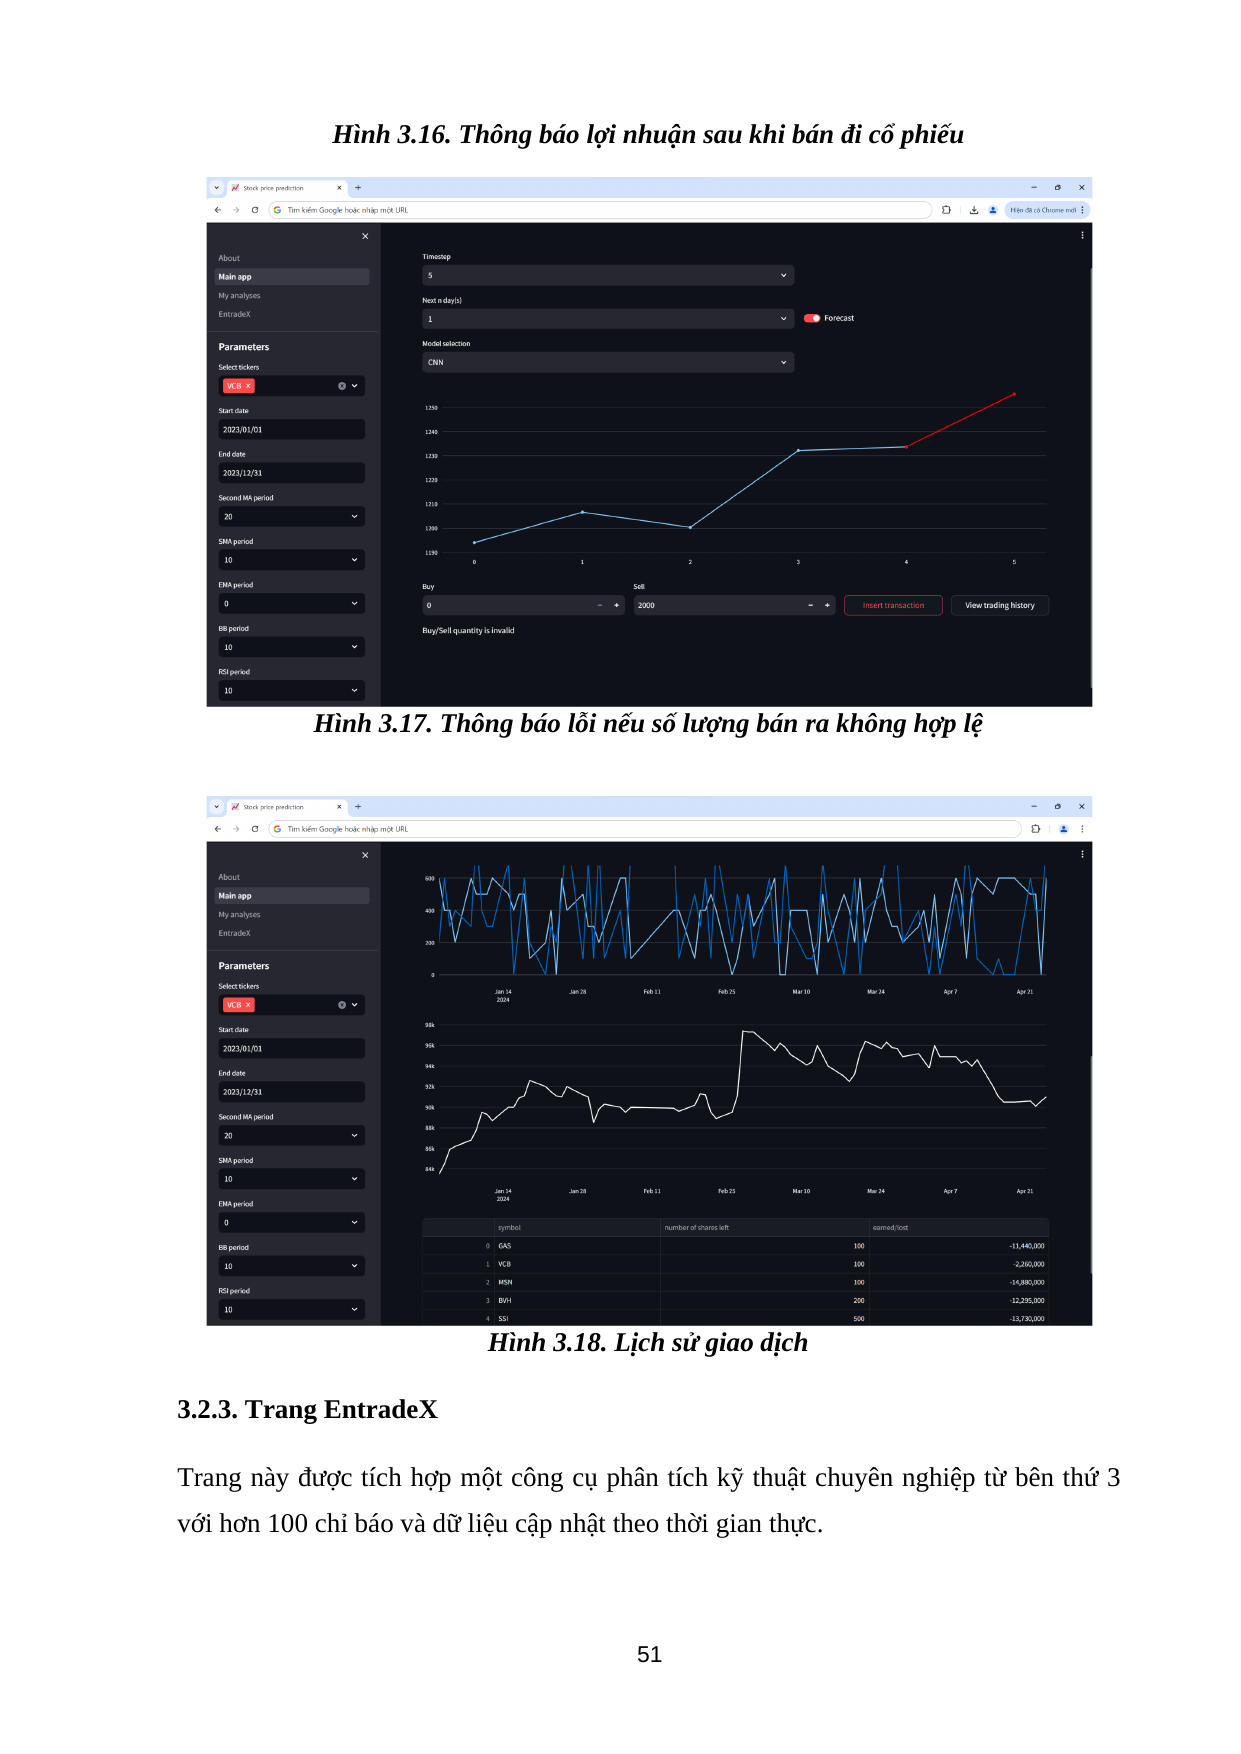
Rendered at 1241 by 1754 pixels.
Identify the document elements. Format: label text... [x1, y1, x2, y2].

picture [206, 796, 1093, 1326]
subtitle 3.2.3. Trang EntradeX [177, 1393, 1122, 1424]
subtitle Hình 3.16. Thông báo lợi nhuận sau khi bán đi cổ phiếu [177, 118, 1122, 149]
subtitle Hình 3.18. Lịch sử giao dịch [177, 1326, 1122, 1357]
text Trang này được tích hợp một công cụ phân tích kỹ thuật chuyên nghiệp từ bên thứ 3 với hơn 100 chỉ báo và dữ liệu cập nhật theo thời gian thực. [177, 1461, 1122, 1539]
picture [206, 177, 1093, 707]
subtitle Hình 3.17. Thông báo lỗi nếu số lượng bán ra không hợp lệ [177, 707, 1122, 738]
